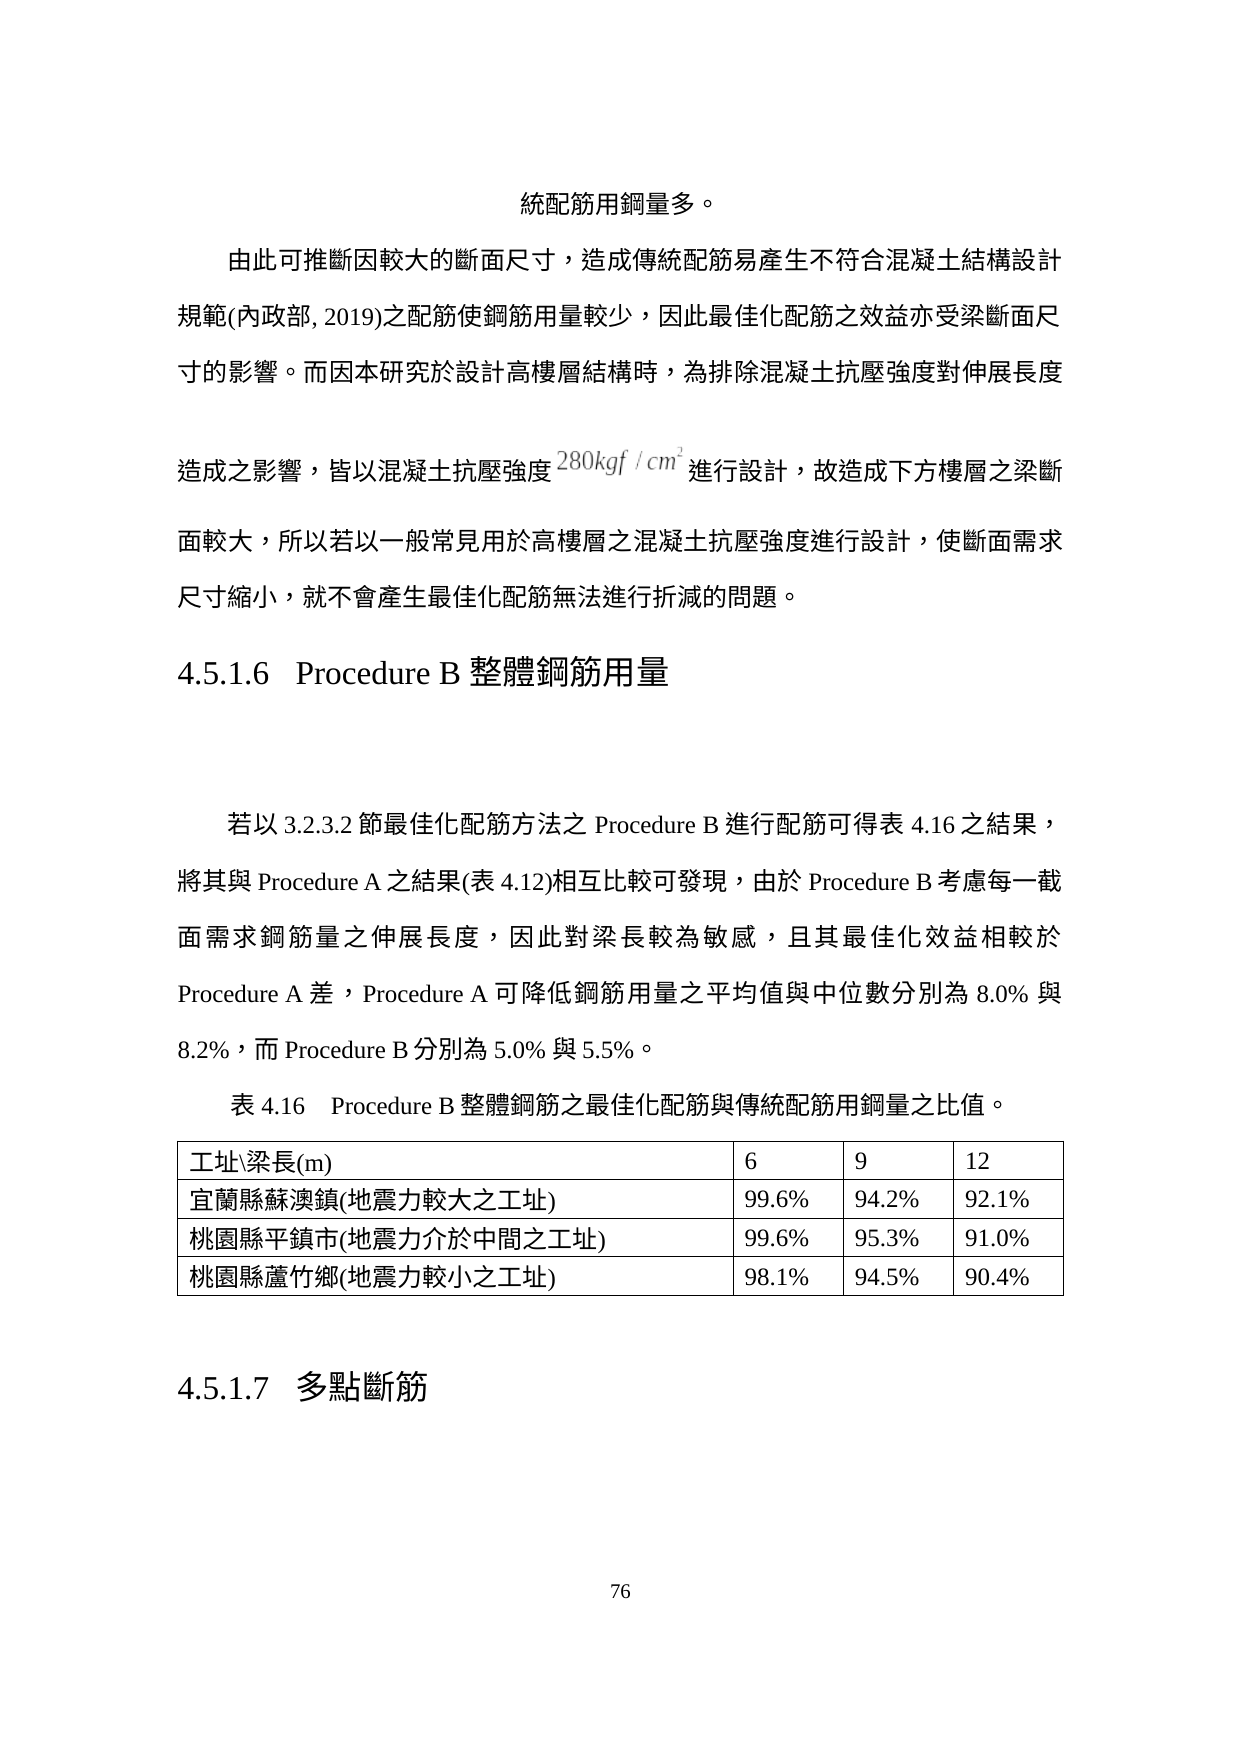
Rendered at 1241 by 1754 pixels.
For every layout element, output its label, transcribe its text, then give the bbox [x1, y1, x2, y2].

table_cell 94.5% [844, 1257, 953, 1295]
table_header 12 [954, 1142, 1063, 1179]
table_cell 95.3% [844, 1219, 953, 1256]
table_cell 90.4% [954, 1257, 1063, 1295]
table_header 工址\梁長(m) [178, 1142, 733, 1179]
text 由此可推斷因較大的斷面尺寸，造成傳統配筋易產生不符合混凝土結構設計規範(內政部, 2019)之配筋使鋼筋用量較少，因此最佳化配筋之效益亦受梁斷面尺寸的影響。而因本研究於設計高樓層結構時，為排除混凝土抗壓強度對伸展長度造成之影響，皆以混凝土抗壓強度進行設計，故造成下方樓層之梁斷面較大，所以若以一般常見用於高樓層之混凝土抗壓強度進行設計，使斷面需求尺寸縮小，就不會產生最佳化配筋無法進行折減的問題。 [177, 240, 1063, 615]
table_cell 98.1% [734, 1257, 843, 1295]
table_cell 94.2% [844, 1180, 953, 1218]
table_cell 99.6% [734, 1180, 843, 1218]
table_header 9 [844, 1142, 953, 1179]
table_cell 92.1% [954, 1180, 1063, 1218]
table_cell 99.6% [734, 1219, 843, 1256]
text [177, 184, 1063, 222]
table_cell 桃園縣蘆竹鄉(地震力較小之工址) [178, 1257, 733, 1295]
subtitle Procedure B 整體鋼筋用量 [177, 633, 1063, 708]
subtitle 多點斷筋 [177, 1348, 1063, 1423]
table_header 6 [734, 1142, 843, 1179]
table_cell 宜蘭縣蘇澳鎮(地震力較大之工址) [178, 1180, 733, 1218]
table_cell 91.0% [954, 1219, 1063, 1256]
table_cell 桃園縣平鎮市(地震力介於中間之工址) [178, 1219, 733, 1256]
